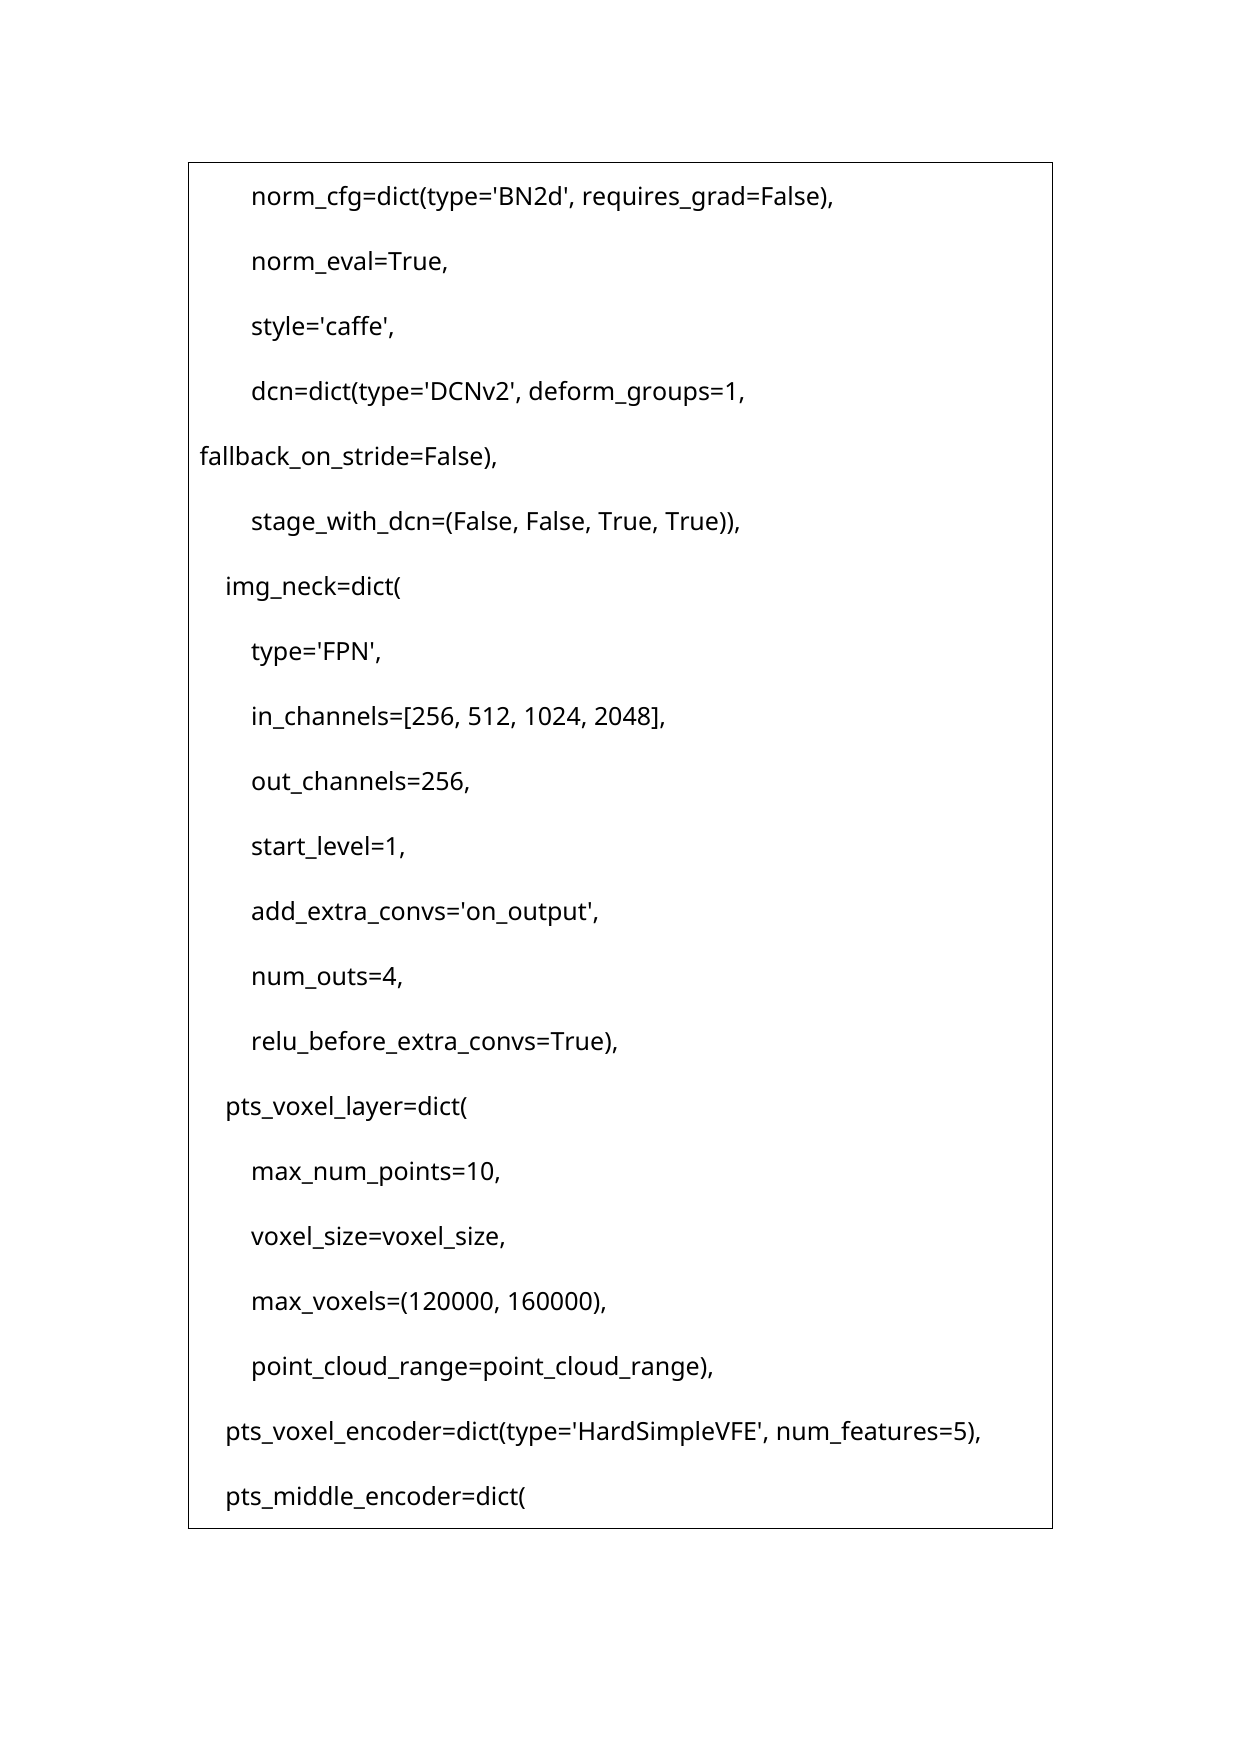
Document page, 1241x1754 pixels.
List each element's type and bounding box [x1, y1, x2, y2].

table_header [189, 163, 1052, 1528]
